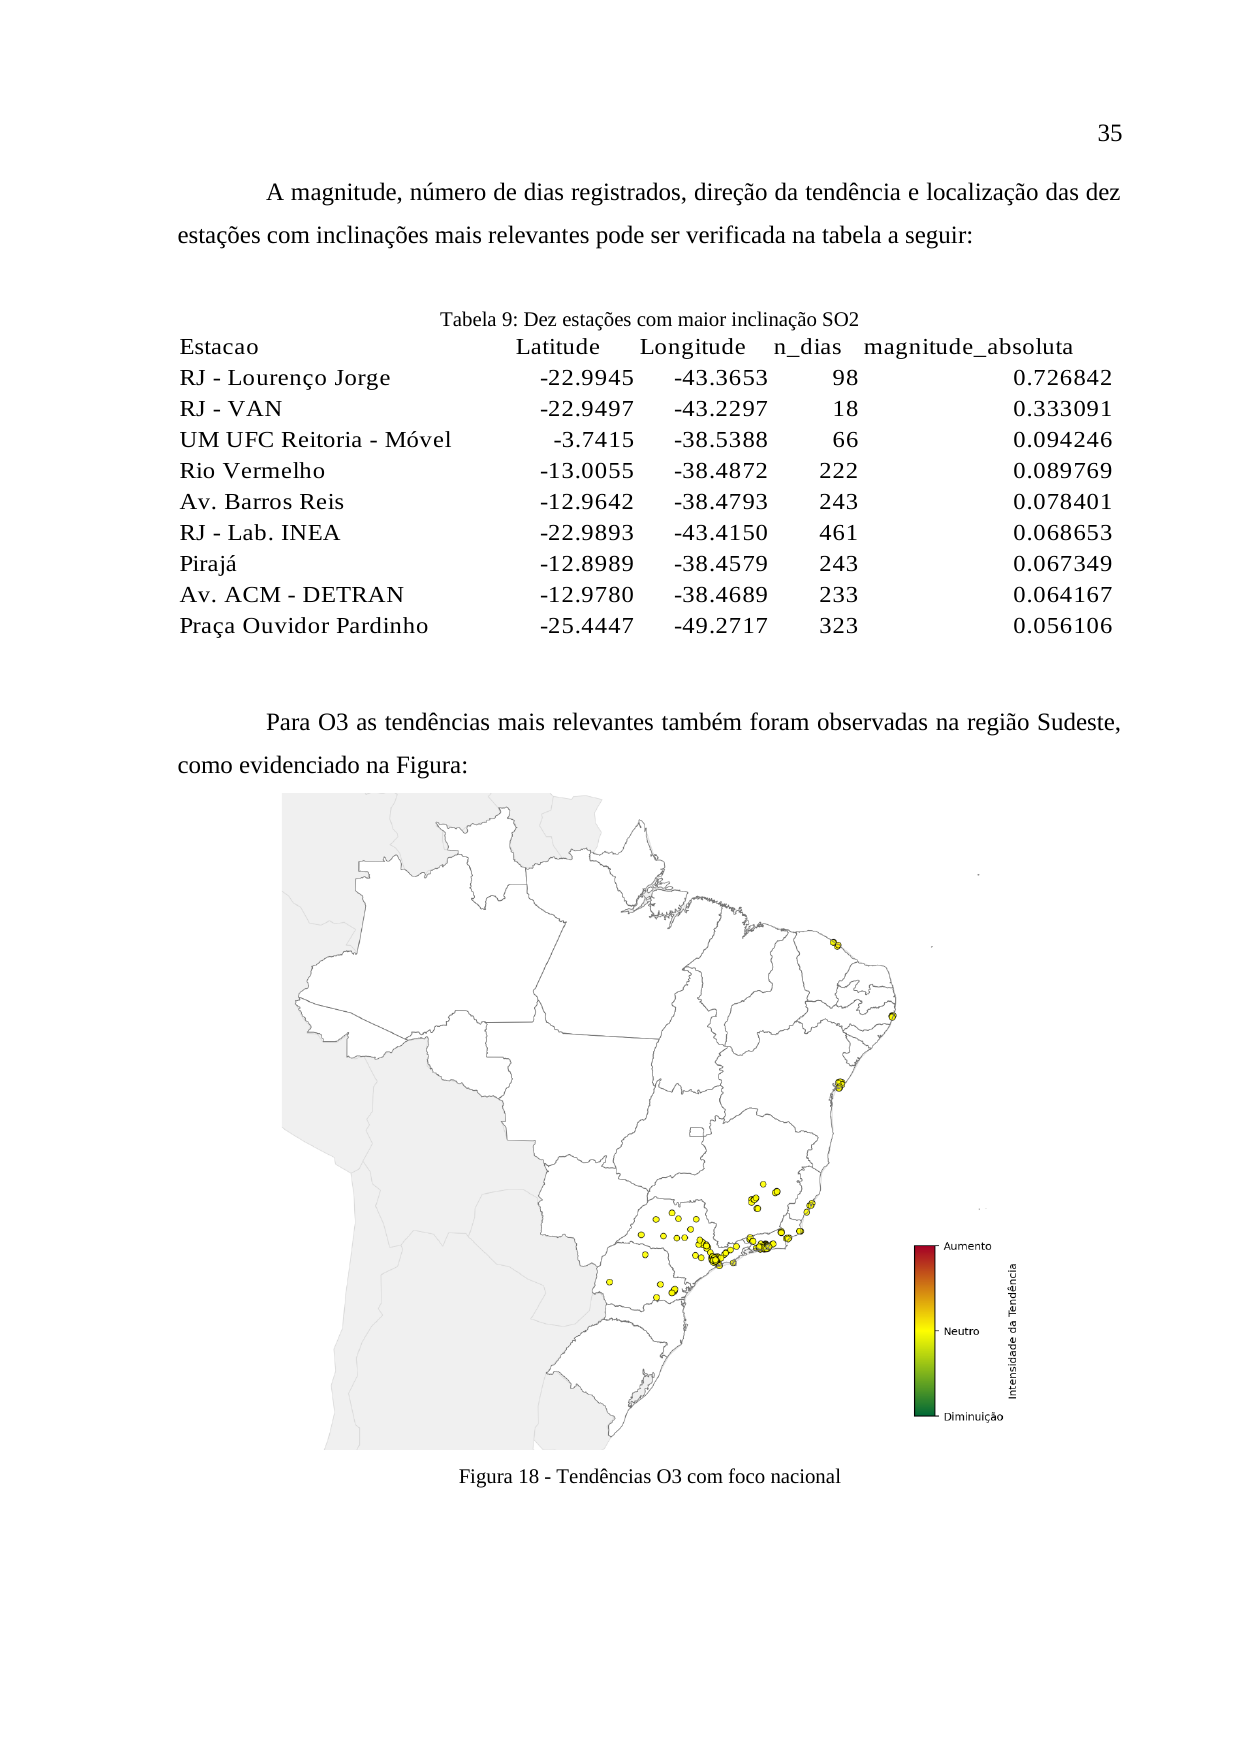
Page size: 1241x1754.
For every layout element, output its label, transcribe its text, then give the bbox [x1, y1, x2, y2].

text A magnitude, número de dias registrados, direção da tendência e localização das dez estações com inclinações mais relevantes pode ser verificada na tabela a seguir: [177, 177, 1122, 249]
text Para O3 as tendências mais relevantes também foram observadas na região Sudeste, como evidenciado na Figura: [177, 707, 1122, 779]
picture [281, 793, 1018, 1450]
